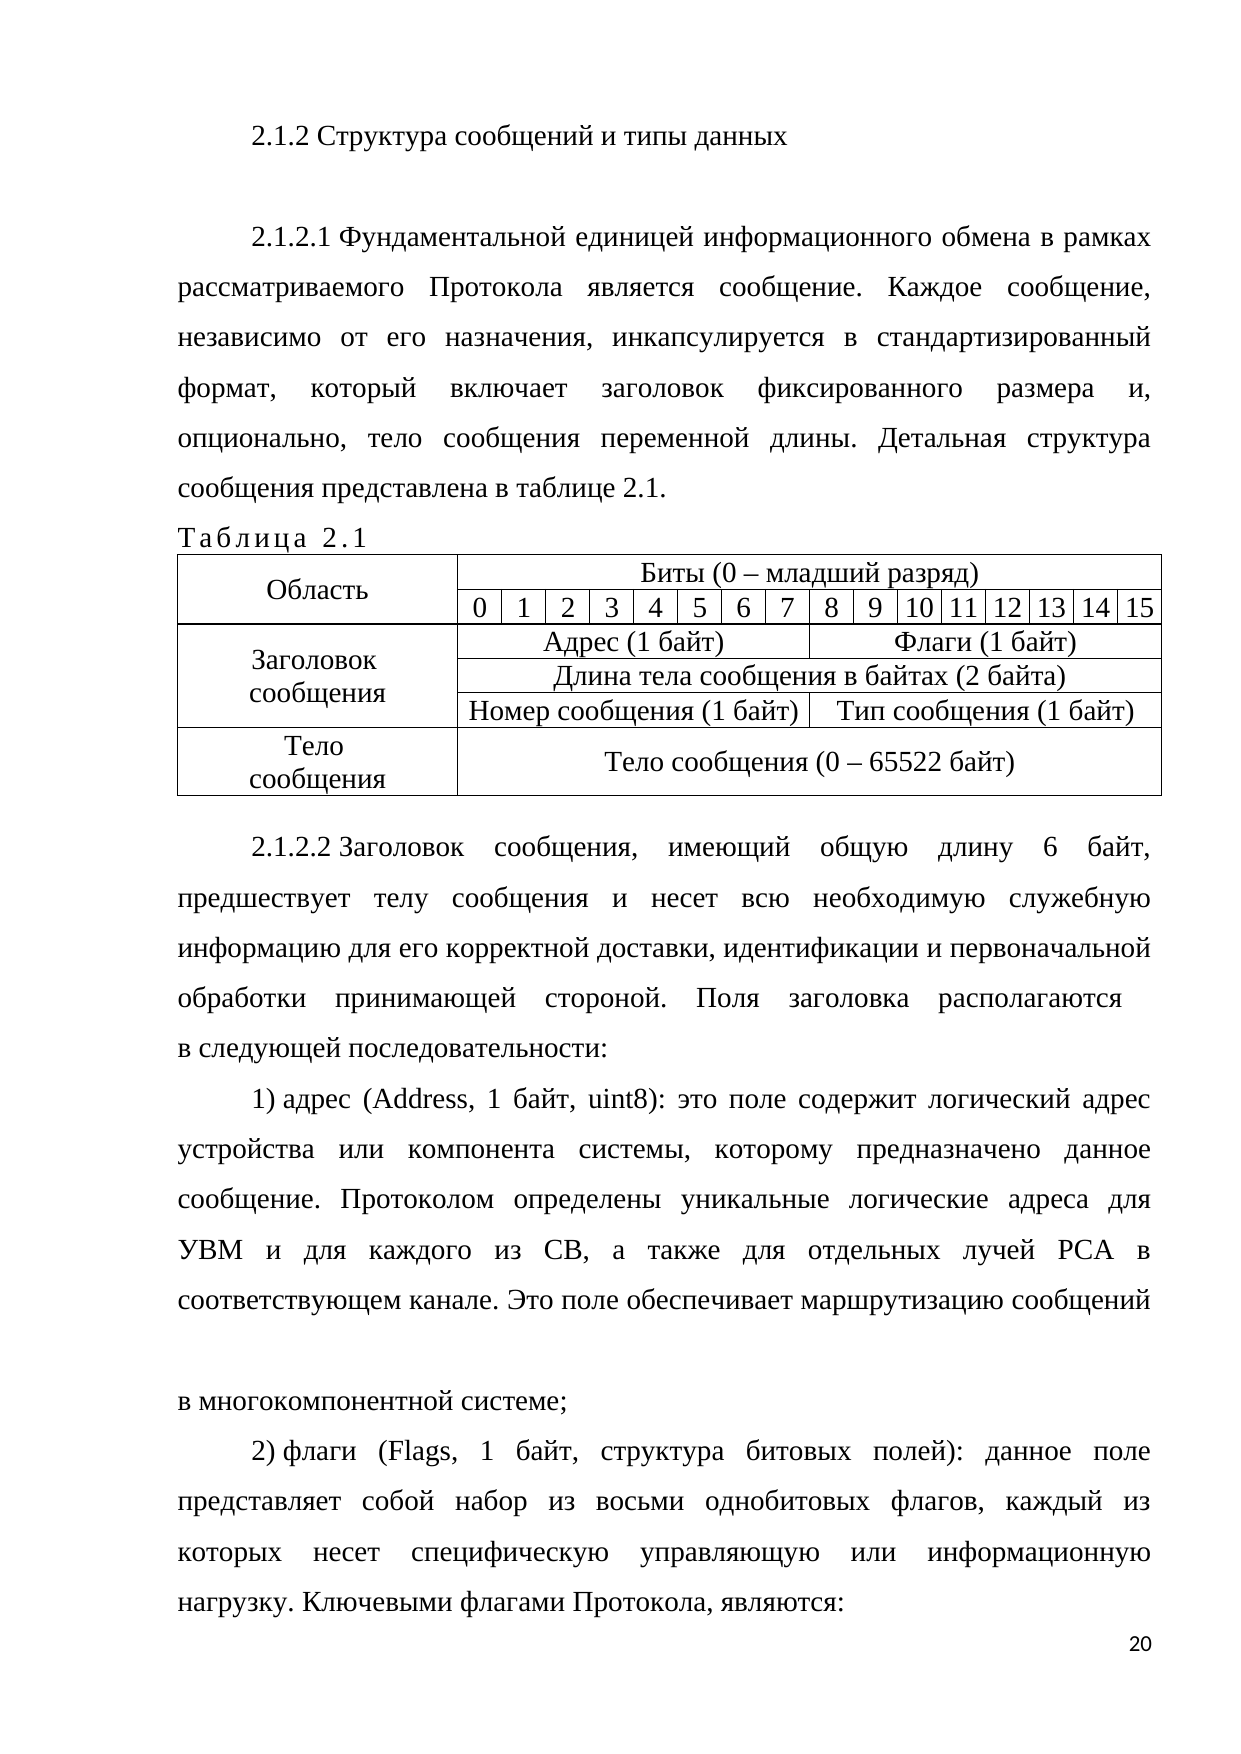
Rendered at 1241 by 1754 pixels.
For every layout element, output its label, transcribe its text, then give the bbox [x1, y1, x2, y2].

text Таблица 2.1 [177, 521, 1152, 554]
table_cell Тип сообщения (1 байт) [810, 693, 1161, 727]
table_cell 13 [1030, 590, 1073, 623]
table_cell 8 [810, 590, 853, 623]
table_cell 9 [854, 590, 897, 623]
text Структура сообщений и типы данных [177, 118, 1152, 152]
text флаги (Flags, 1 байт, структура битовых полей): данное поле представляет собой набор из восьми однобитовых флагов, каждый из которых несет специфическую управляющую или информационную нагрузку. Ключевыми флагами Протокола, являются: [177, 1433, 1152, 1618]
table_cell Адрес (1 байт) [458, 625, 809, 657]
table_cell 10 [898, 590, 941, 623]
table_cell 5 [678, 590, 721, 623]
table_cell 12 [986, 590, 1029, 623]
table_cell Номер сообщения (1 байт) [458, 693, 809, 727]
table_cell 11 [942, 590, 985, 623]
table_cell Тело сообщения (0 – 65522 байт) [458, 728, 1161, 795]
table_cell 7 [766, 590, 809, 623]
table_cell 14 [1074, 590, 1117, 623]
text Фундаментальной единицей информационного обмена в рамках рассматриваемого Протокола является сообщение. Каждое сообщение, независимо от его назначения, инкапсулируется в стандартизированный формат, который включает заголовок фиксированного размера и, опционально, тело сообщения переменной длины. Детальная структура сообщения представлена в таблице 2.1. [177, 219, 1152, 504]
table_cell Тело сообщения [178, 728, 457, 795]
table_header Биты (0 – младший разряд) [458, 555, 1161, 589]
list адрес (Address, 1 байт, uint8): это поле содержит логический адрес устройства или компонента системы, которому предназначено данное сообщение. Протоколом определены уникальные логические адреса для УВМ и для каждого из СВ, а также для отдельных лучей РСА в соответствующем канале. Это поле обеспечивает маршрутизацию сообщений в многокомпонентной системе; [177, 1081, 1152, 1416]
table_cell Заголовок сообщения [178, 625, 457, 727]
table_cell 0 [458, 590, 501, 623]
table_cell 2 [546, 590, 589, 623]
text Заголовок сообщения, имеющий общую длину 6 байт, предшествует телу сообщения и несет всю необходимую служебную информацию для его корректной доставки, идентификации и первоначальной обработки принимающей стороной. Поля заголовка располагаются в следующей последовательности: [177, 829, 1152, 1064]
table_cell Длина тела сообщения в байтах (2 байта) [458, 659, 1161, 692]
table_cell 6 [722, 590, 765, 623]
table_cell 3 [590, 590, 633, 623]
table_cell 4 [634, 590, 677, 623]
table_cell 1 [502, 590, 545, 623]
table_cell Флаги (1 байт) [810, 625, 1161, 657]
table_header Область [178, 555, 457, 623]
table_cell 15 [1118, 590, 1161, 623]
